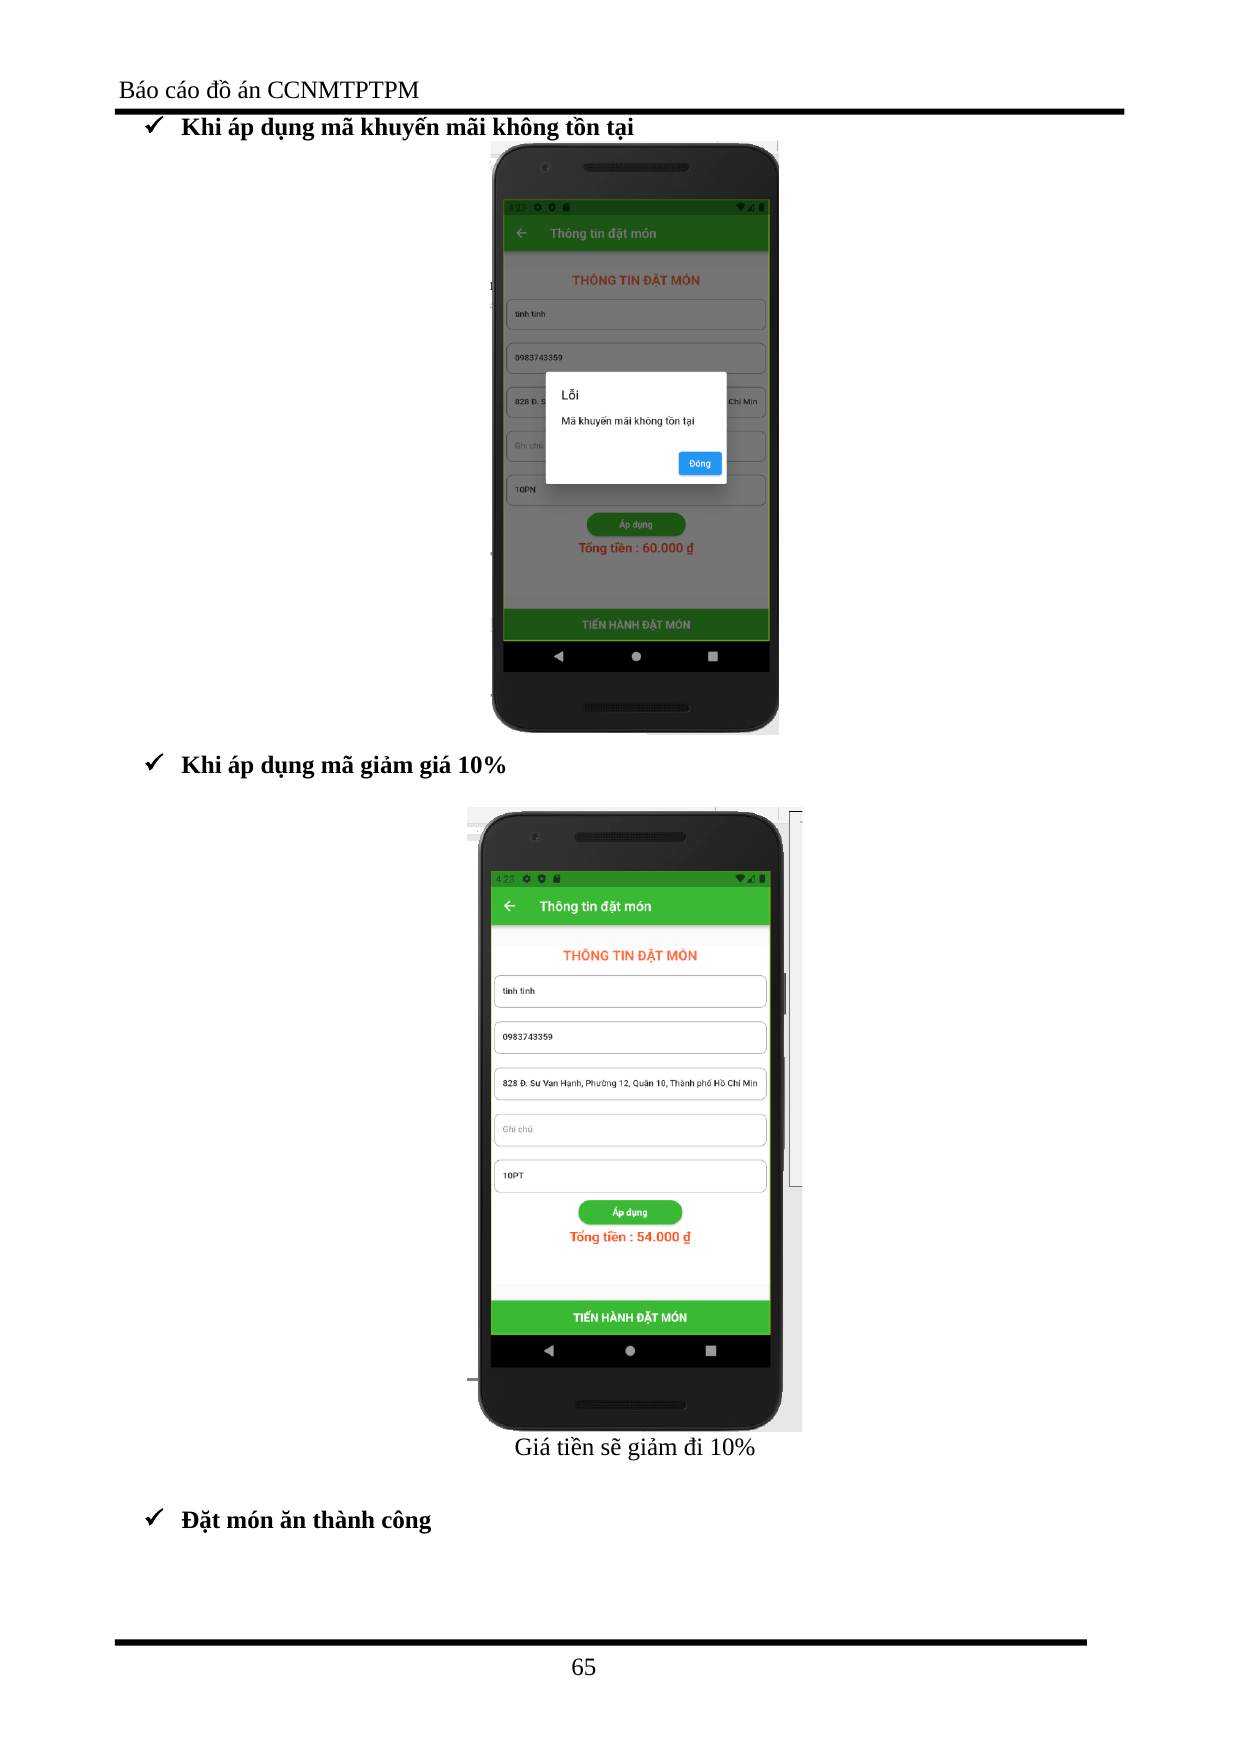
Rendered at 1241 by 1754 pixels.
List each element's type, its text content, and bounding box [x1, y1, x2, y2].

list Đặt món ăn thành công [144, 1505, 1163, 1533]
text Giá tiền sẽ giảm đi 10% [106, 1432, 1163, 1461]
list Khi áp dụng mã khuyến mãi không tồn tại [144, 112, 1163, 141]
list Khi áp dụng mã giảm giá 10% [144, 750, 1163, 778]
picture [467, 807, 803, 1432]
picture [490, 141, 779, 735]
